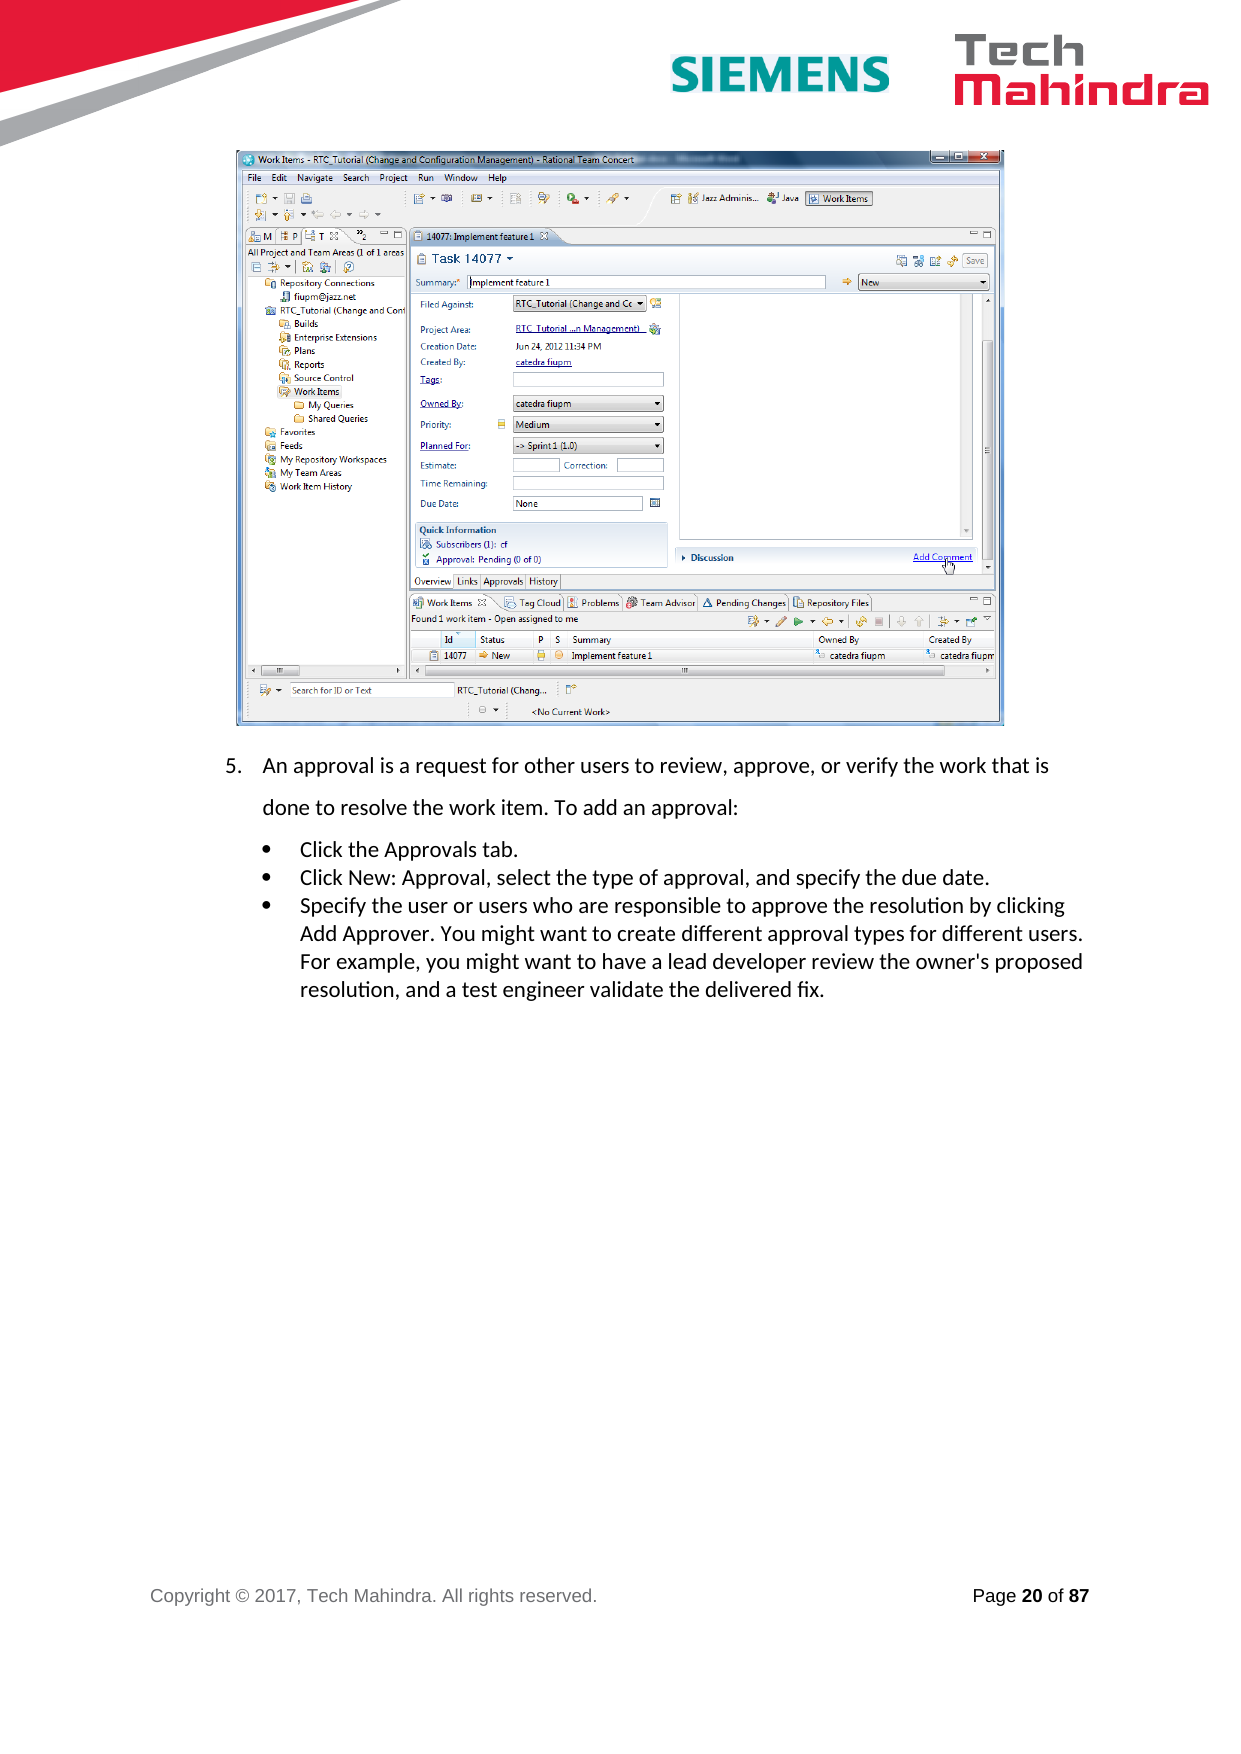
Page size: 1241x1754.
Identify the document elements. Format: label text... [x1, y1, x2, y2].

list Click New: Approval, select the type of approval, and specify the due date. [262, 863, 1090, 891]
list Click the Approvals tab. [262, 835, 1090, 863]
picture [670, 54, 890, 93]
list Specify the user or users who are responsible to approve the resolution by clicking Add Approver. You might want to create different approval types for different users. For example, you might want to have a lead developer review the owner's proposed resolution, and a test engineer validate the delivered fix. [262, 891, 1090, 1003]
picture [955, 34, 1209, 105]
list An approval is a request for other users to review, approve, or verify the work that is done to resolve the work item. To add an approval: [225, 751, 1090, 821]
picture [0, 0, 423, 148]
